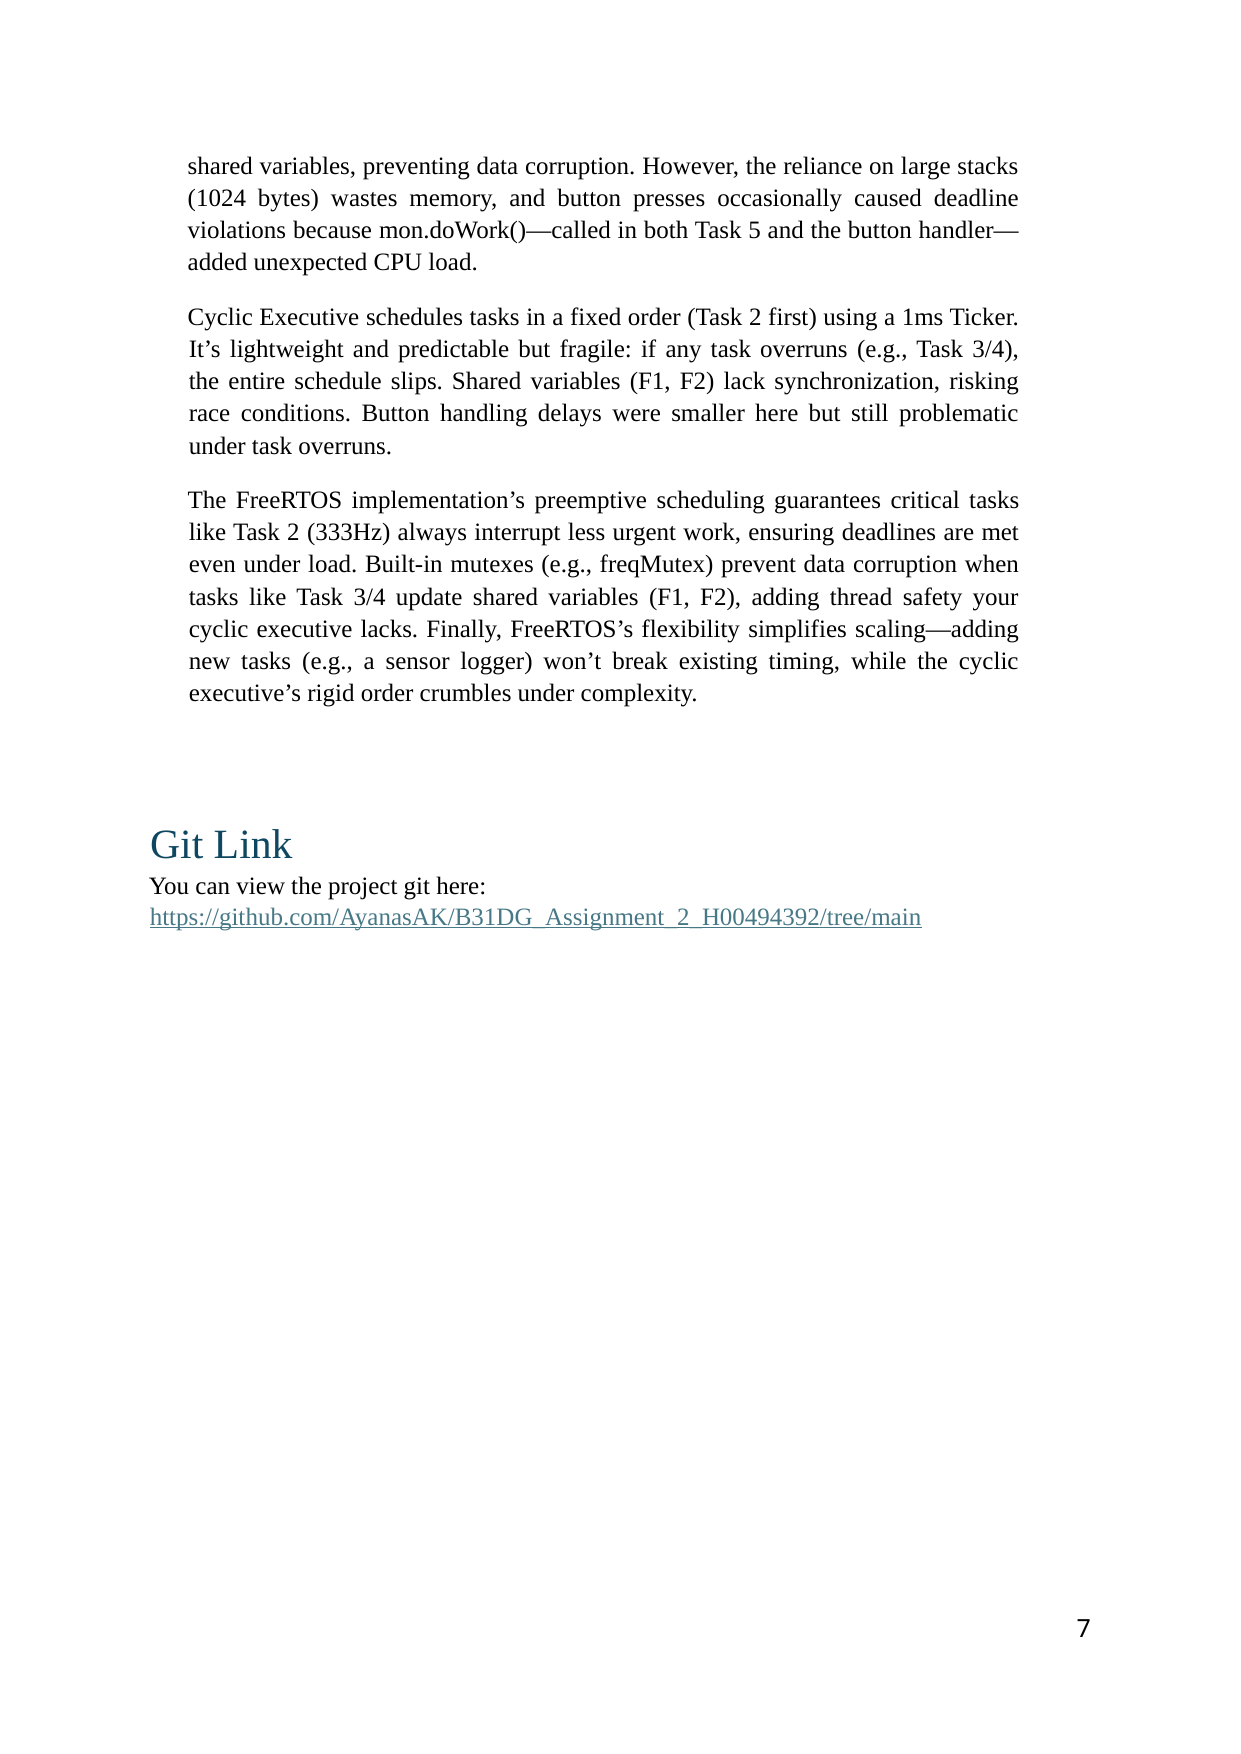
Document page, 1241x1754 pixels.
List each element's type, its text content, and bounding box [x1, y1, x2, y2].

text The FreeRTOS implementation’s preemptive scheduling guarantees critical tasks like Task 2 (333Hz) always interrupt less urgent work, ensuring deadlines are met even under load. Built-in mutexes (e.g., freqMutex) prevent data corruption when tasks like Task 3/4 update shared variables (F1, F2), adding thread safety your cyclic executive lacks. Finally, FreeRTOS’s flexibility simplifies scaling—adding new tasks (e.g., a sensor logger) won’t break existing timing, while the cyclic executive’s rigid order crumbles under complexity. [187, 485, 1020, 707]
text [187, 151, 1020, 276]
text Cyclic Executive schedules tasks in a fixed order (Task 2 first) using a 1ms Ticker. It’s lightweight and predictable but fragile: if any task overruns (e.g., Task 3/4), the entire schedule slips. Shared variables (F1, F2) lack synchronization, risking race conditions. Button handling delays were smaller here but still problematic under task overruns. [187, 302, 1020, 459]
subtitle Git Link [150, 819, 1020, 867]
text You can view the project git here: https://github.com/AyanasAK/B31DG_Assignment_2_H00494392/tree/main [148, 871, 1134, 931]
